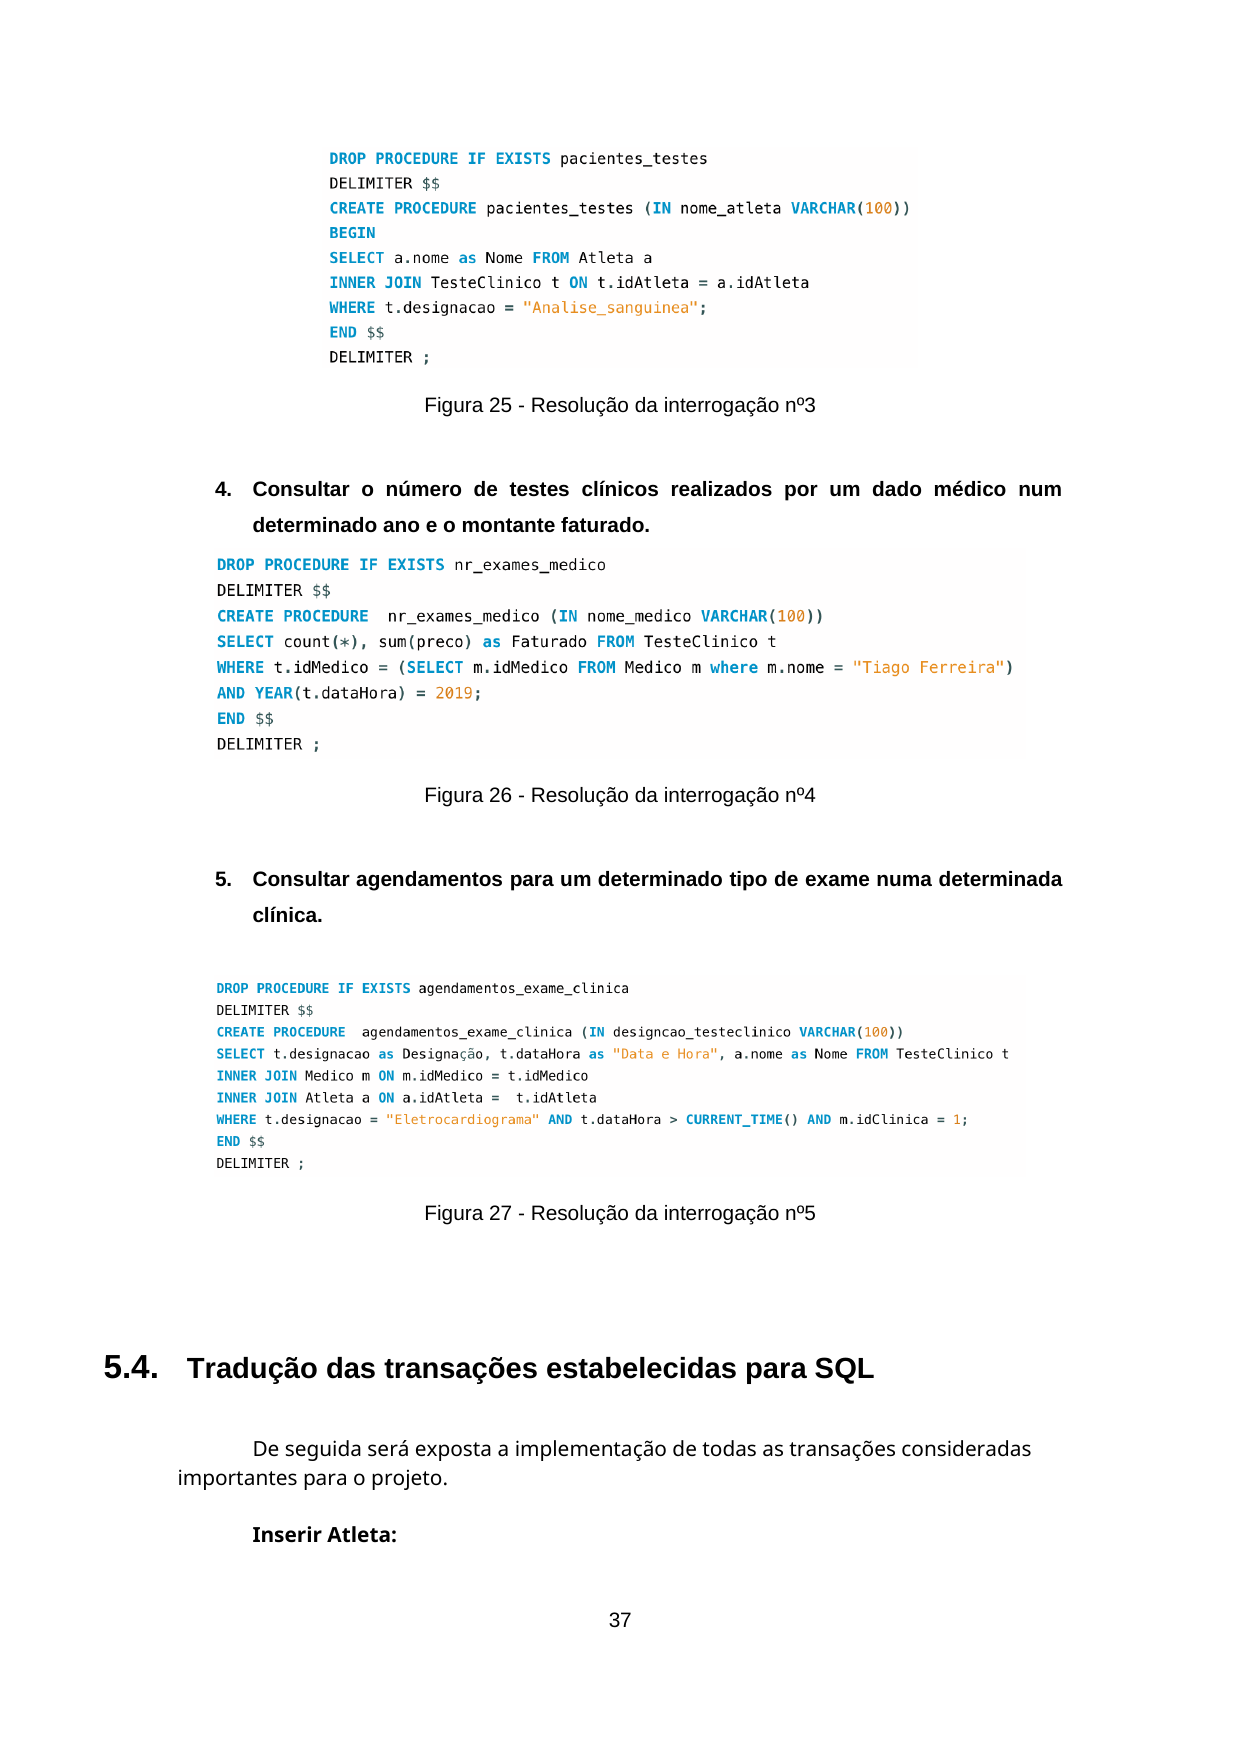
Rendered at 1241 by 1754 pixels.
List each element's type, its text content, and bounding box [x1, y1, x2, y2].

text De seguida será exposta a implementação de todas as transações consideradas importantes para o projeto. [177, 1434, 1063, 1491]
text Figura 25 - Resolução da interrogação nº3 [177, 392, 1063, 416]
picture [213, 975, 1027, 1177]
list Consultar agendamentos para um determinado tipo de exame numa determinada clínica. [215, 867, 1063, 927]
list Consultar o número de testes clínicos realizados por um dado médico num determinado ano e o montante faturado. [215, 477, 1063, 537]
text Figura 27 - Resolução da interrogação nº5 [177, 1201, 1063, 1225]
text Figura 26 - Resolução da interrogação nº4 [177, 783, 1063, 807]
text Tradução das transações estabelecidas para SQL [103, 1348, 1063, 1386]
picture [322, 147, 919, 368]
text Inserir Atleta: [177, 1520, 1063, 1549]
picture [213, 548, 1027, 759]
